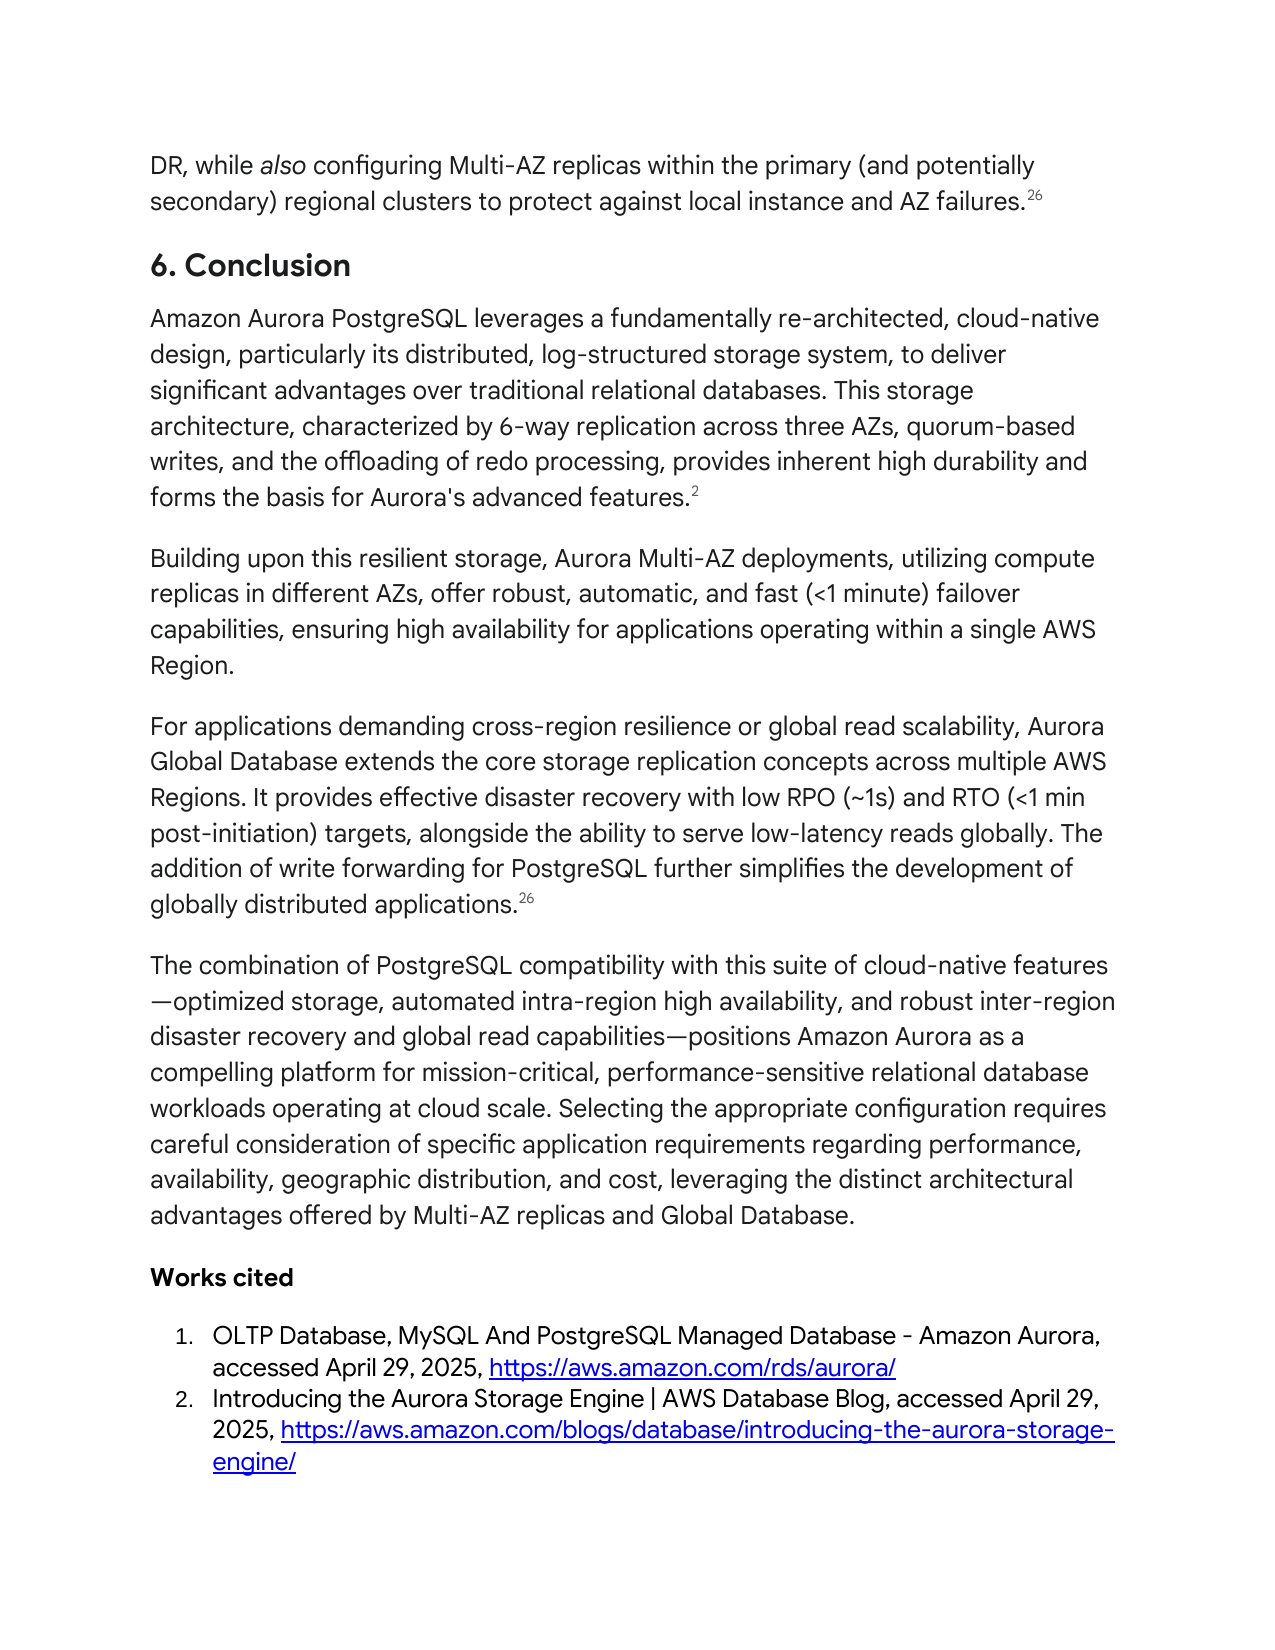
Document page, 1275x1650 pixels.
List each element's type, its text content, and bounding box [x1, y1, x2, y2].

subtitle 6. Conclusion [150, 246, 1125, 286]
subtitle Works cited [150, 1263, 1125, 1294]
list Introducing the Aurora Storage Engine | AWS Database Blog, accessed April 29, 2025, https://aws.amazon.com/blogs/database/introducing-the-aurora-storage-engine/ [175, 1383, 1125, 1477]
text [150, 150, 1125, 217]
text Building upon this resilient storage, Aurora Multi-AZ deployments, utilizing compute replicas in different AZs, offer robust, automatic, and fast (<1 minute) failover capabilities, ensuring high availability for applications operating within a single AWS Region. [150, 543, 1125, 681]
text The combination of PostgreSQL compatibility with this suite of cloud-native features—optimized storage, automated intra-region high availability, and robust inter-region disaster recovery and global read capabilities—positions Amazon Aurora as a compelling platform for mission-critical, performance-sensitive relational database workloads operating at cloud scale. Selecting the appropriate configuration requires careful consideration of specific application requirements regarding performance, availability, geographic distribution, and cost, leveraging the distinct architectural advantages offered by Multi-AZ replicas and Global Database. [150, 950, 1125, 1232]
text For applications demanding cross-region resilience or global read scalability, Aurora Global Database extends the core storage replication concepts across multiple AWS Regions. It provides effective disaster recovery with low RPO (~1s) and RTO (<1 min post-initiation) targets, alongside the ability to serve low-latency reads globally. The addition of write forwarding for PostgreSQL further simplifies the development of globally distributed applications.26 [150, 711, 1125, 921]
text Amazon Aurora PostgreSQL leverages a fundamentally re-architected, cloud-native design, particularly its distributed, log-structured storage system, to deliver significant advantages over traditional relational databases. This storage architecture, characterized by 6-way replication across three AZs, quorum-based writes, and the offloading of redo processing, provides inherent high durability and forms the basis for Aurora's advanced features.2 [150, 303, 1125, 513]
list OLTP Database, MySQL And PostgreSQL Managed Database - Amazon Aurora, accessed April 29, 2025, https://aws.amazon.com/rds/aurora/ [175, 1321, 1125, 1383]
